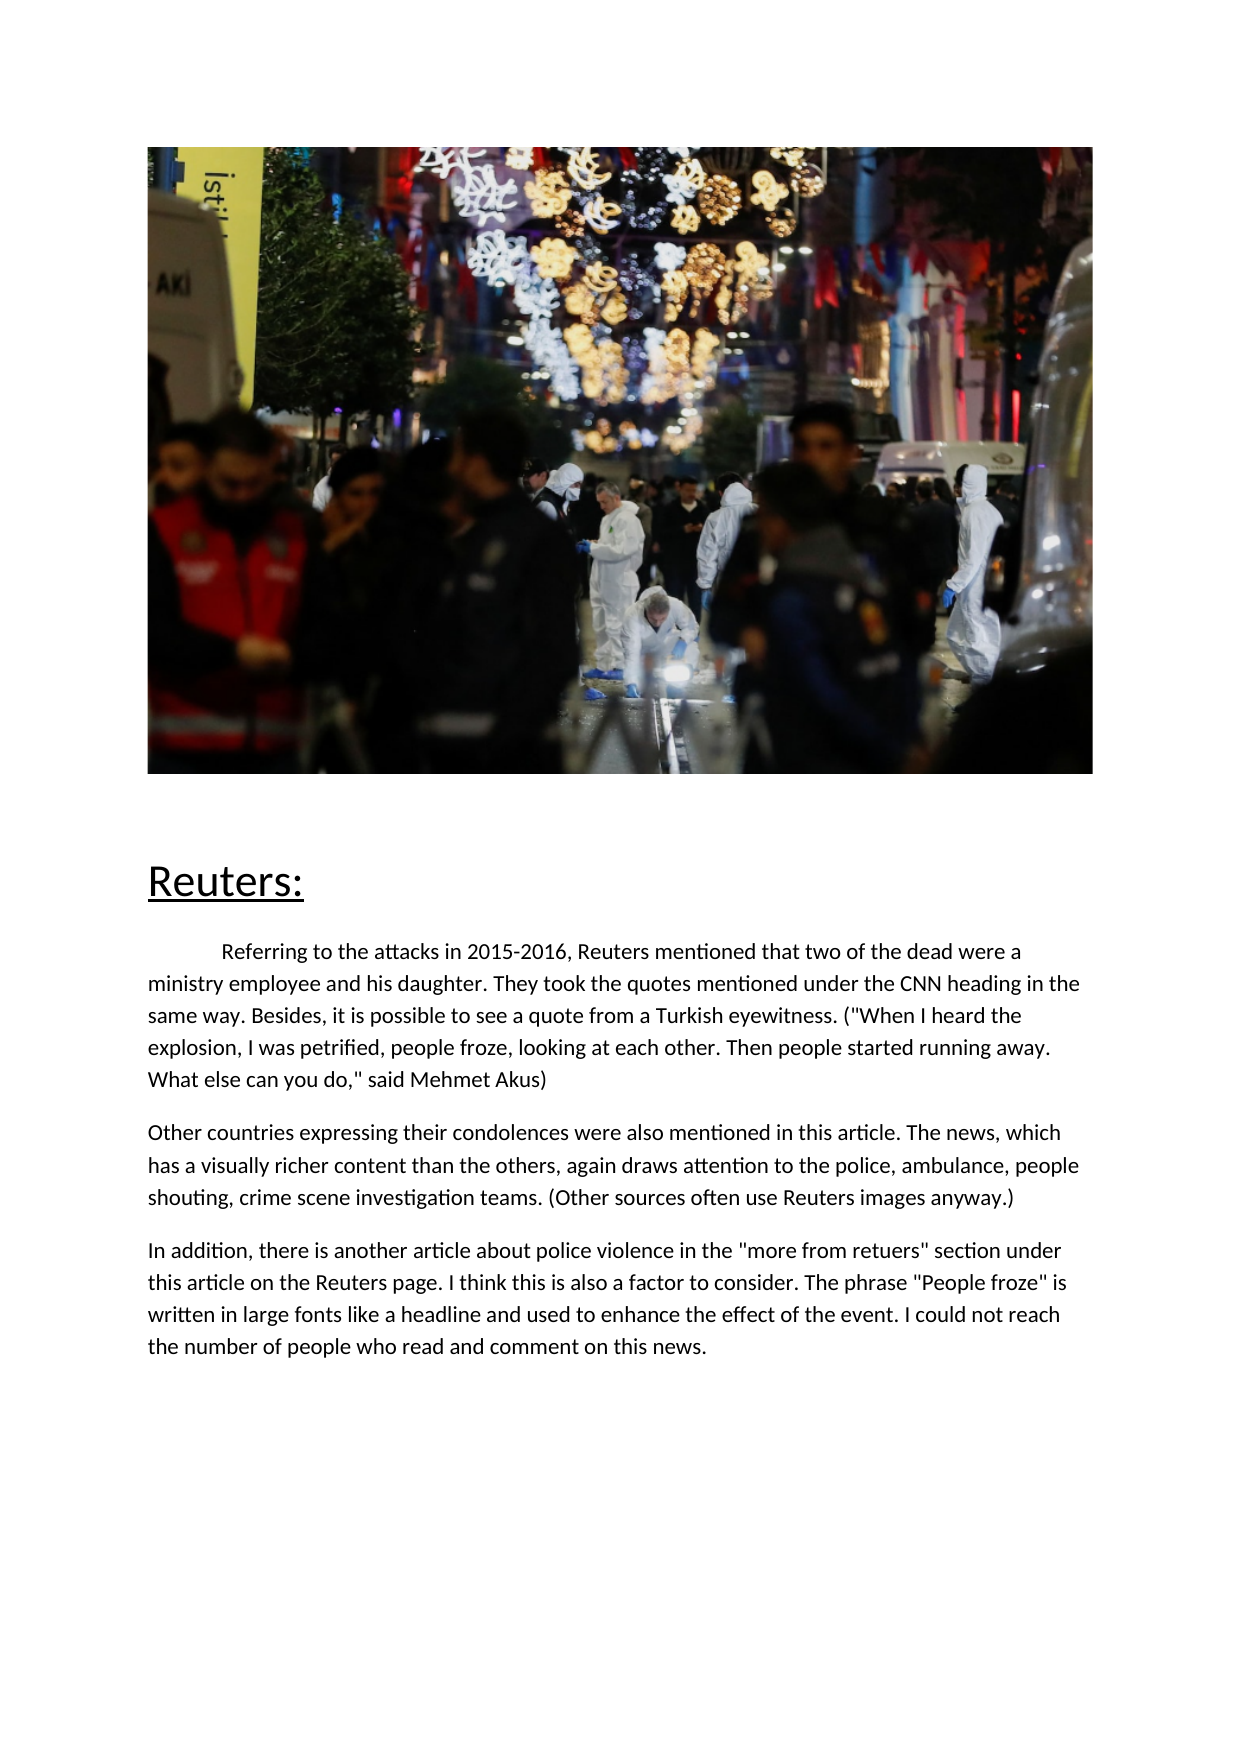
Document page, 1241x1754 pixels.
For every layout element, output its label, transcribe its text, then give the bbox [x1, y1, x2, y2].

text Referring to the attacks in 2015-2016, Reuters mentioned that two of the dead were a ministry employee and his daughter. They took the quotes mentioned under the CNN heading in the same way. Besides, it is possible to see a quote from a Turkish eyewitness. ("When I heard the explosion, I was petrified, people froze, looking at each other. Then people started running away. What else can you do," said Mehmet Akus) [148, 937, 1093, 1093]
picture [147, 147, 1093, 774]
text Reuters: [148, 852, 1093, 908]
text Other countries expressing their condolences were also mentioned in this article. The news, which has a visually richer content than the others, again draws attention to the police, ambulance, people shouting, crime scene investigation teams. (Other sources often use Reuters images anyway.) [148, 1118, 1093, 1211]
text In addition, there is another article about police violence in the "more from retuers" section under this article on the Reuters page. I think this is also a factor to consider. The phrase "People froze" is written in large fonts like a headline and used to enhance the effect of the event. I could not reach the number of people who read and comment on this news. [148, 1236, 1093, 1361]
